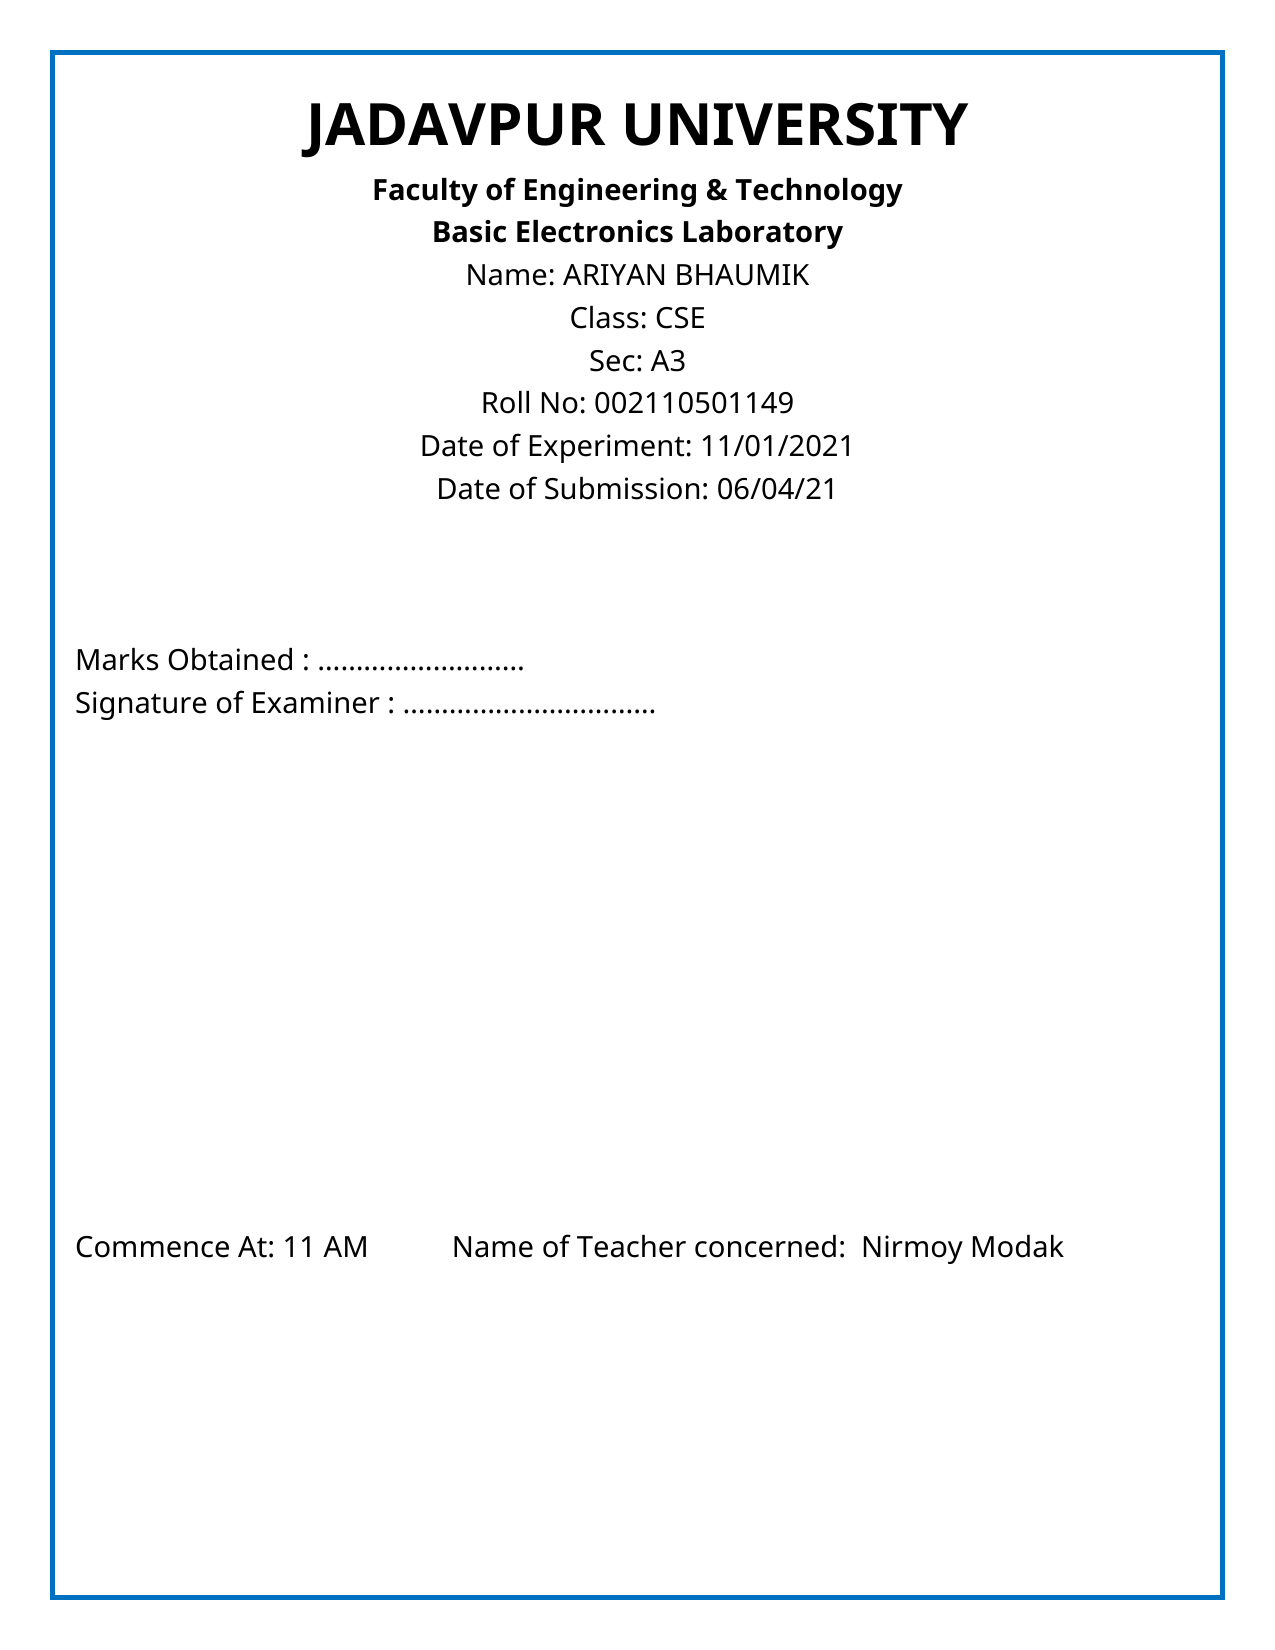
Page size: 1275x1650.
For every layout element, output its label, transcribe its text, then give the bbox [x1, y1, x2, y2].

text Basic Electronics Laboratory [75, 212, 1200, 251]
text Name: ARIYAN BHAUMIK [75, 254, 1200, 294]
text Roll No: 002110501149 [75, 383, 1200, 422]
text Signature of Examiner : …………………………… [75, 682, 1200, 722]
text Date of Experiment: 11/01/2021 [75, 426, 1200, 465]
text Sec: A3 [75, 340, 1200, 380]
text Commence At: 11 AM Name of Teacher concerned: Nirmoy Modak [75, 1226, 1200, 1266]
text JADAVPUR UNIVERSITY [75, 83, 1200, 162]
text Date of Submission: 06/04/21 [75, 468, 1200, 508]
text Class: CSE [75, 297, 1200, 337]
text Faculty of Engineering & Technology [75, 169, 1200, 208]
text Marks Obtained : ……………………… [75, 640, 1200, 679]
